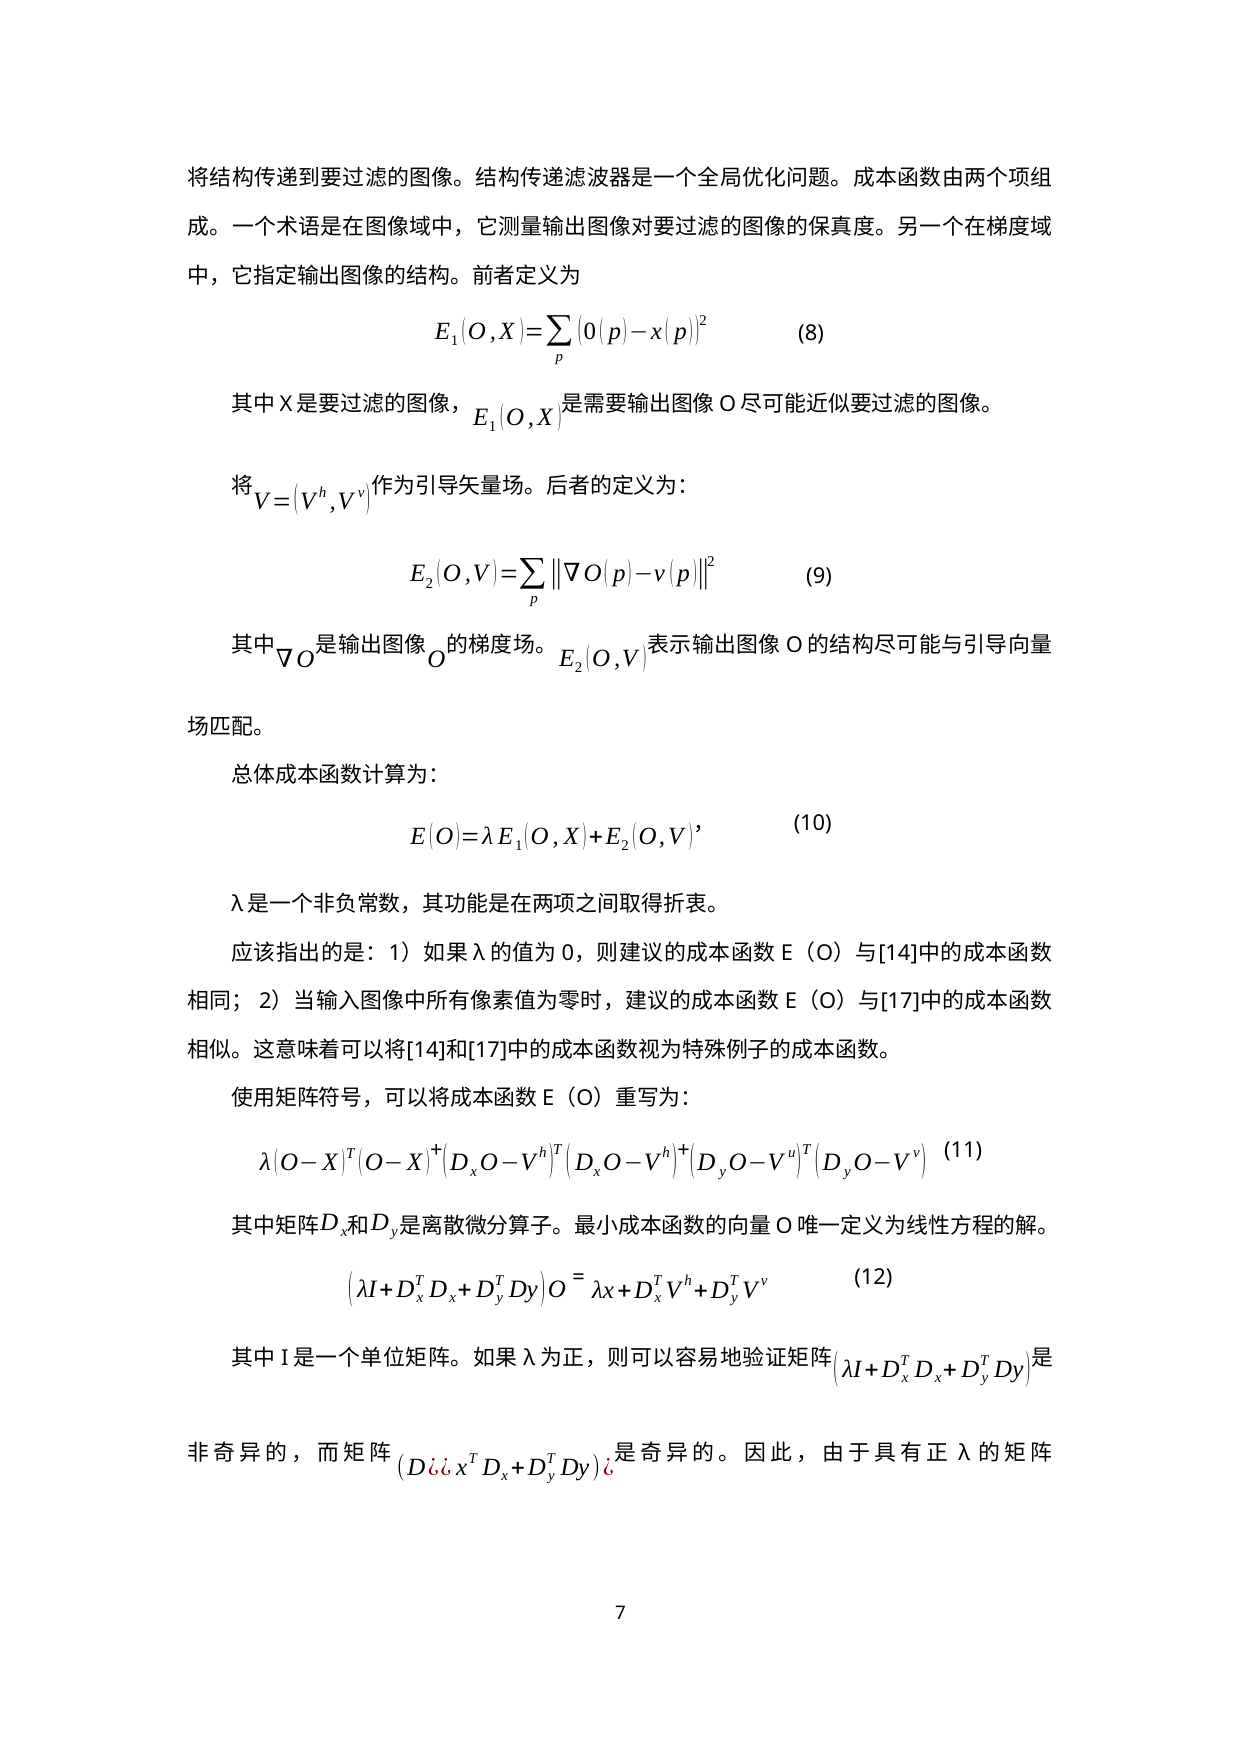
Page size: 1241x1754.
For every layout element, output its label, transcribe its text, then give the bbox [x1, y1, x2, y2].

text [187, 1336, 1053, 1499]
text 将作为引导矢量场。后者的定义为： [187, 466, 1053, 531]
text 使用矩阵符号，可以将成本函数E（O）重写为： [187, 1080, 1053, 1112]
text ++ (11) [187, 1128, 1053, 1193]
text 其中是输出图像的梯度场。表示输出图像O的结构尽可能与引导向量场匹配。 [187, 627, 1053, 741]
text 其中矩阵和是离散微分算子。最小成本函数的向量O唯一定义为线性方程的解。 [187, 1208, 1053, 1241]
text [187, 160, 1053, 290]
text 应该指出的是：1）如果λ的值为0，则建议的成本函数E（O）与[14]中的成本函数相同； 2）当输入图像中所有像素值为零时，建议的成本函数E（O）与[17]中的成本函数相似。这意味着可以将[14]和[17]中的成本函数视为特殊例子的成本函数。 [187, 934, 1053, 1064]
text ， (10) [187, 805, 1053, 870]
text = (12) [187, 1257, 1053, 1322]
text 总体成本函数计算为： [187, 757, 1053, 789]
text (8) [187, 306, 1053, 371]
text 其中X是要过滤的图像，是需要输出图像O尽可能近似要过滤的图像。 [187, 386, 1053, 451]
text (9) [187, 547, 1053, 612]
text λ是一个非负常数，其功能是在两项之间取得折衷。 [187, 886, 1053, 918]
